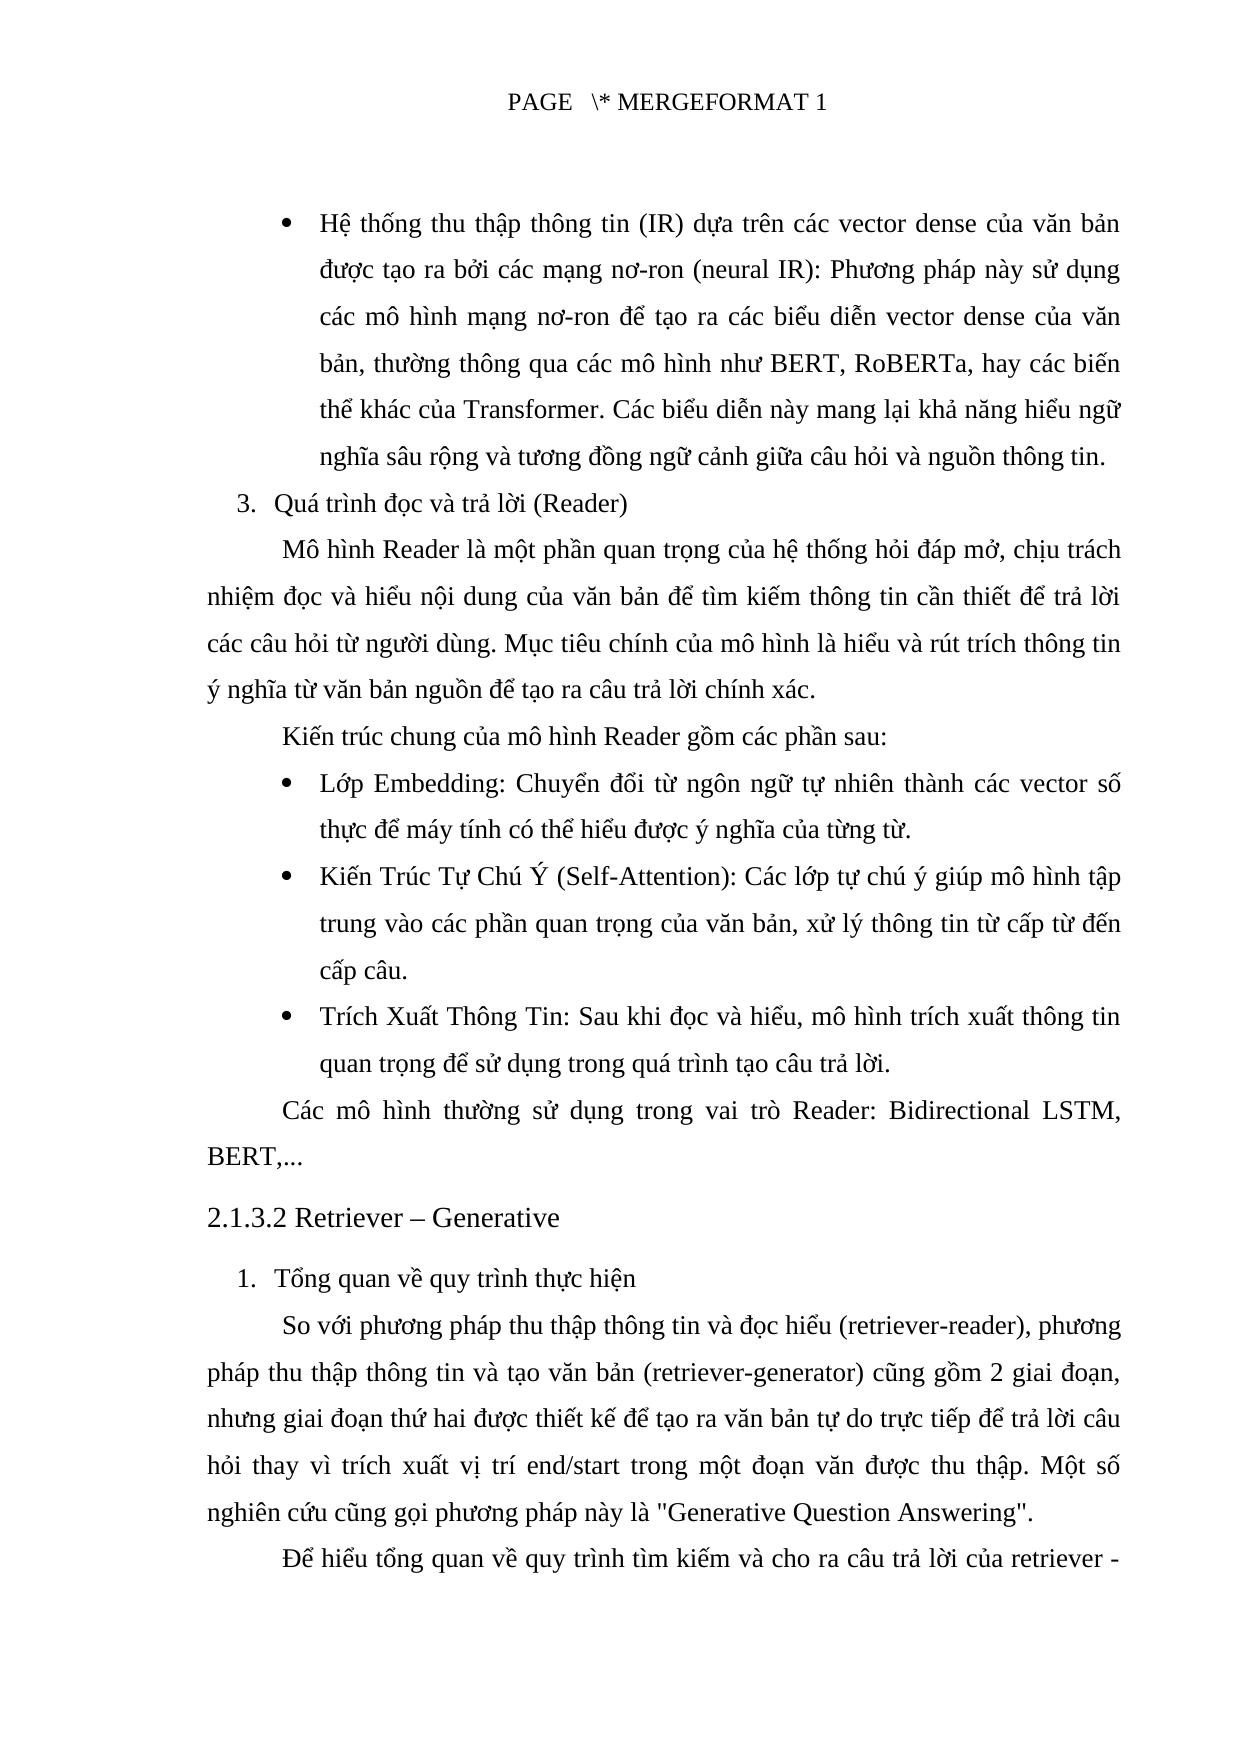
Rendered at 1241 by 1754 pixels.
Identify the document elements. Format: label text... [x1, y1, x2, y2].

list Tổng quan về quy trình thực hiện [236, 1262, 1122, 1294]
text So với phương pháp thu thập thông tin và đọc hiểu (retriever-reader), phương pháp thu thập thông tin và tạo văn bản (retriever-generator) cũng gồm 2 giai đoạn, nhưng giai đoạn thứ hai được thiết kế để tạo ra văn bản tự do trực tiếp để trả lời câu hỏi thay vì trích xuất vị trí end/start trong một đoạn văn được thu thập. Một số nghiên cứu cũng gọi phương pháp này là "Generative Question Answering". [207, 1309, 1122, 1527]
list Hệ thống thu thập thông tin (IR) dựa trên các vector dense của văn bản được tạo ra bởi các mạng nơ-ron (neural IR): Phương pháp này sử dụng các mô hình mạng nơ-ron để tạo ra các biểu diễn vector dense của văn bản, thường thông qua các mô hình như BERT, RoBERTa, hay các biến thể khác của Transformer. Các biểu diễn này mang lại khả năng hiểu ngữ nghĩa sâu rộng và tương đồng ngữ cảnh giữa câu hỏi và nguồn thông tin. [282, 207, 1122, 471]
subtitle Retriever – Generative [207, 1200, 1122, 1233]
list Lớp Embedding: Chuyển đổi từ ngôn ngữ tự nhiên thành các vector số thực để máy tính có thể hiểu được ý nghĩa của từng từ. [282, 767, 1122, 845]
list Kiến Trúc Tự Chú Ý (Self-Attention): Các lớp tự chú ý giúp mô hình tập trung vào các phần quan trọng của văn bản, xử lý thông tin từ cấp từ đến cấp câu. [282, 860, 1122, 985]
text Các mô hình thường sử dụng trong vai trò Reader: Bidirectional LSTM, BERT,... [207, 1094, 1122, 1172]
list Trích Xuất Thông Tin: Sau khi đọc và hiểu, mô hình trích xuất thông tin quan trọng để sử dụng trong quá trình tạo câu trả lời. [282, 1000, 1122, 1078]
list Quá trình đọc và trả lời (Reader) [236, 487, 1122, 518]
text Kiến trúc chung của mô hình Reader gồm các phần sau: [207, 720, 1122, 751]
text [207, 1542, 1122, 1574]
text Mô hình Reader là một phần quan trọng của hệ thống hỏi đáp mở, chịu trách nhiệm đọc và hiểu nội dung của văn bản để tìm kiếm thông tin cần thiết để trả lời các câu hỏi từ người dùng. Mục tiêu chính của mô hình là hiểu và rút trích thông tin ý nghĩa từ văn bản nguồn để tạo ra câu trả lời chính xác. [207, 533, 1122, 705]
